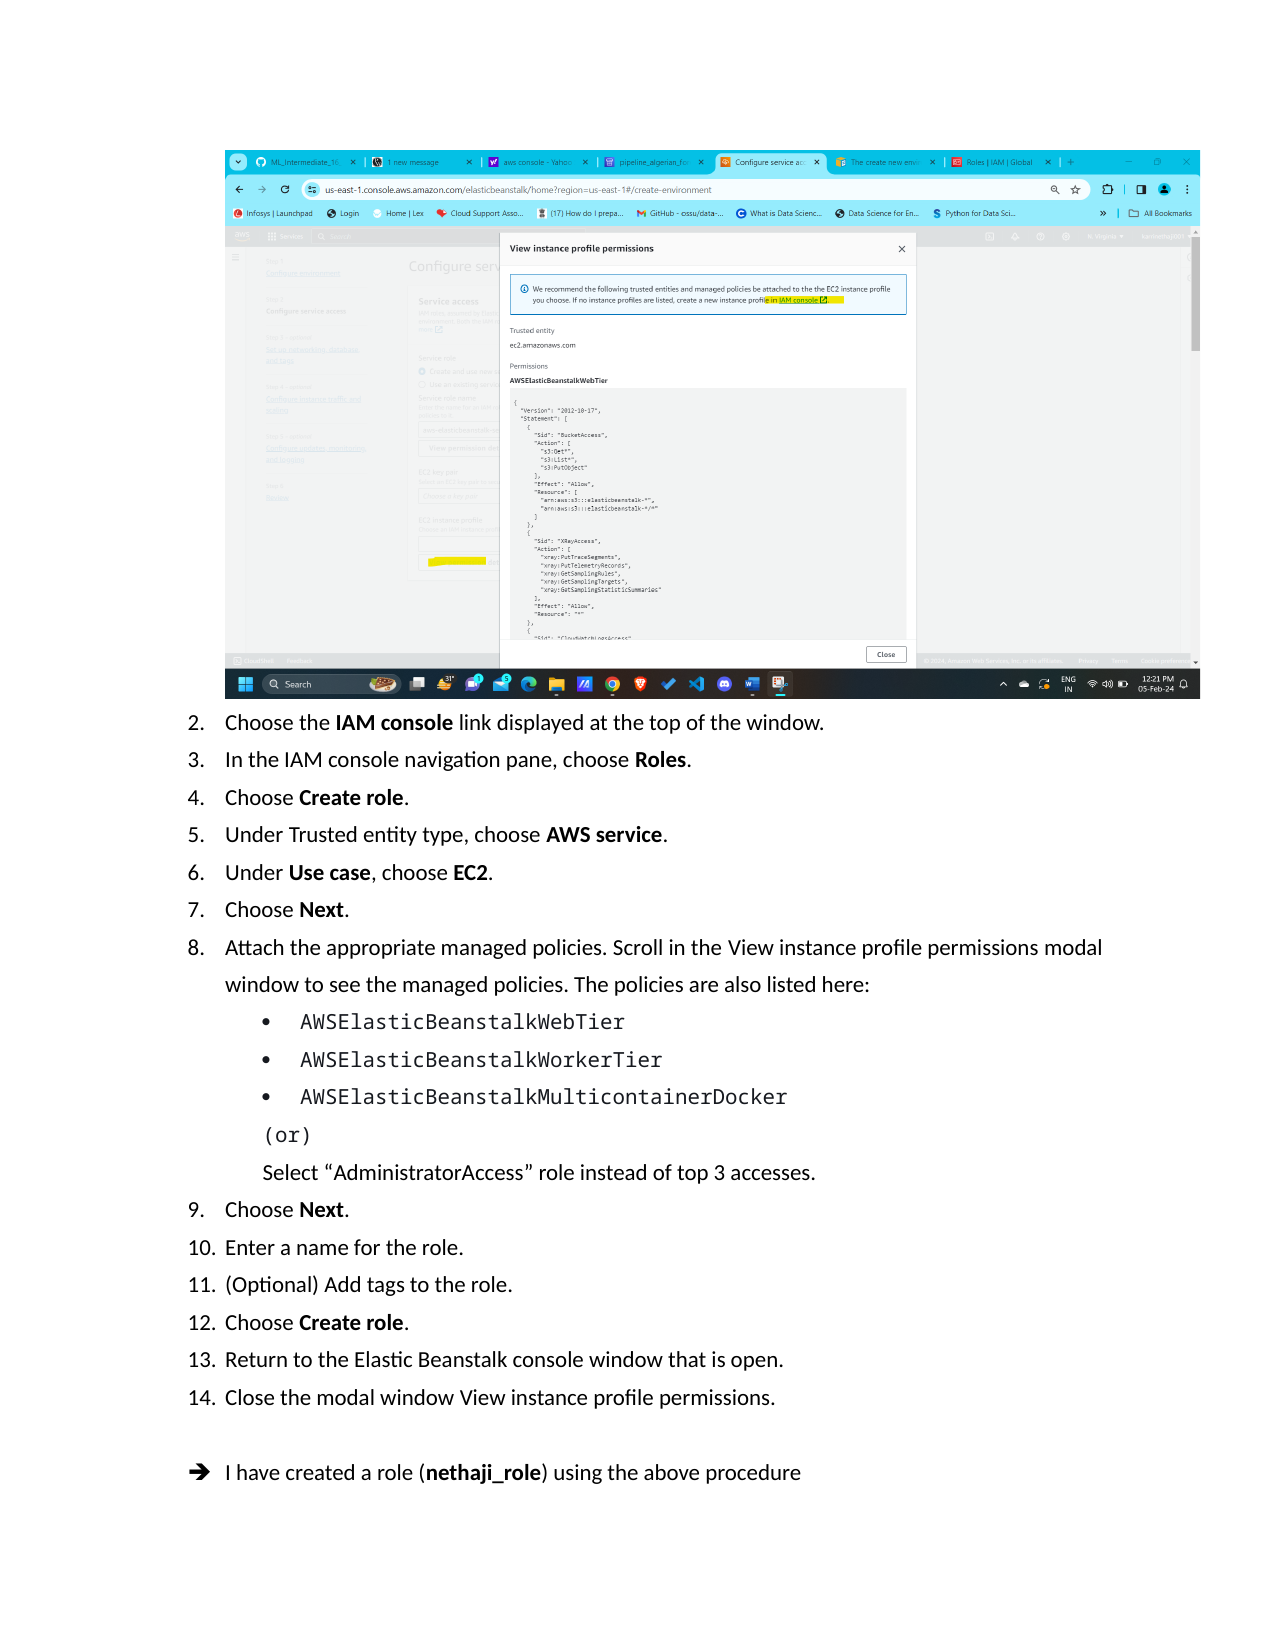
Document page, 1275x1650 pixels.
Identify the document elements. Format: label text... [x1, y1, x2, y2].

list In the IAM console navigation pane, choose Roles. [187, 736, 1125, 773]
list Choose the IAM console link displayed at the top of the window. [187, 698, 1125, 736]
list Choose Create role. [187, 1298, 1125, 1336]
list AWSElasticBeanstalkWorkerTier [262, 1036, 1125, 1073]
picture [225, 150, 1200, 699]
list AWSElasticBeanstalkWebTier [262, 998, 1125, 1036]
list I have created a role (nethaji_role) using the above procedure [187, 1448, 1125, 1486]
list Under Trusted entity type, choose AWS service. [187, 811, 1125, 848]
list AWSElasticBeanstalkMulticontainerDocker [262, 1073, 1125, 1111]
list Enter a name for the role. [187, 1223, 1125, 1261]
list Under Use case, choose EC2. [187, 848, 1125, 886]
list Choose Create role. [187, 773, 1125, 811]
list (Optional) Add tags to the role. [187, 1261, 1125, 1298]
list Choose Next. [187, 886, 1125, 923]
list Attach the appropriate managed policies. Scroll in the View instance profile permissions modal window to see the managed policies. The policies are also listed here: [187, 923, 1125, 998]
text (or) [262, 1111, 1125, 1148]
list Close the modal window View instance profile permissions. [187, 1373, 1125, 1411]
text Select “AdministratorAccess” role instead of top 3 accesses. [262, 1148, 1125, 1186]
list Choose Next. [187, 1186, 1125, 1223]
list Return to the Elastic Beanstalk console window that is open. [187, 1336, 1125, 1373]
